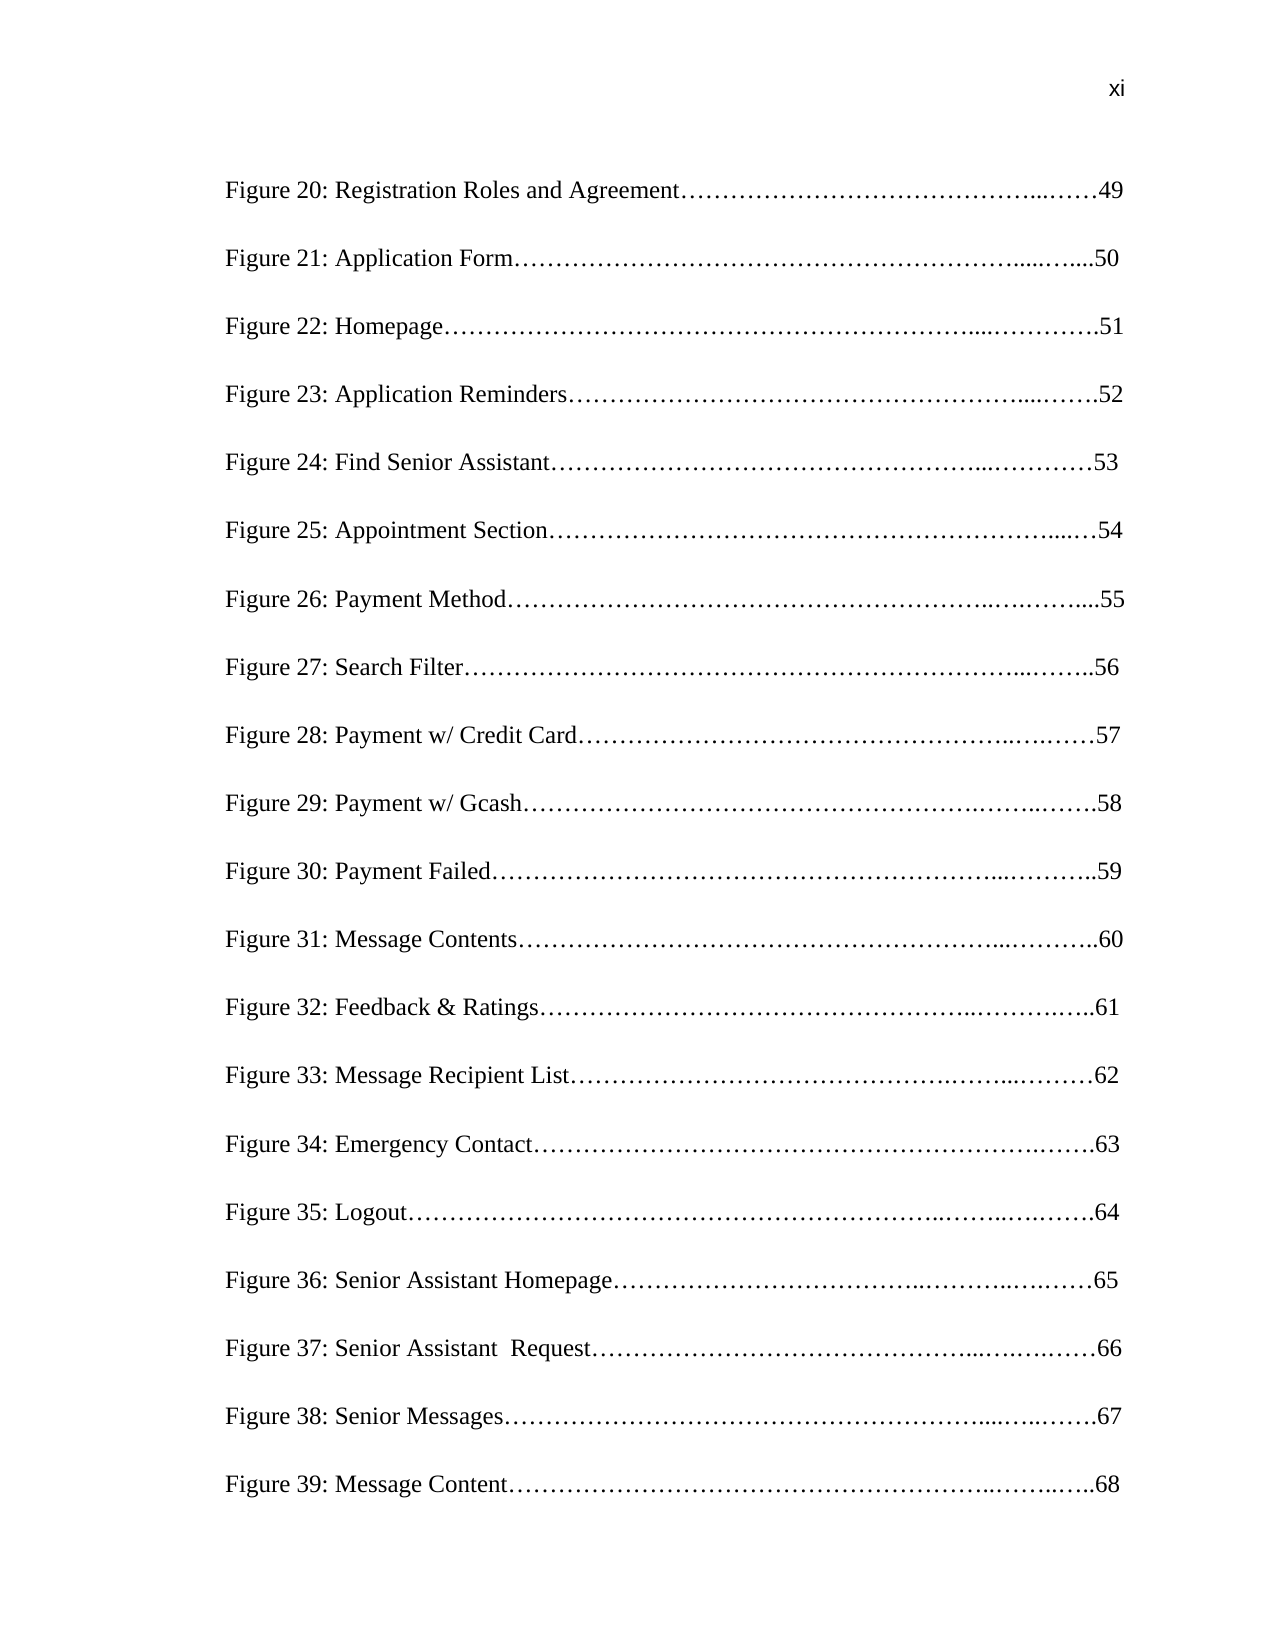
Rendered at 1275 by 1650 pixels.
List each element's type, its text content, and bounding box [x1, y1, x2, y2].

text Figure 29: Payment w/ Gcash……………………………………………….……..…….58 [225, 788, 1125, 817]
text Figure 25: Appointment Section……………………………………………………....…54 [225, 516, 1125, 544]
text Figure 32: Feedback & Ratings……………………………………………..……….…..61 [225, 992, 1125, 1021]
text Figure 24: Find Senior Assistant……………………………………………...…………53 [225, 447, 1125, 476]
text Figure 20: Registration Roles and Agreement……………………………………...……49 [225, 175, 1125, 204]
text Figure 39: Message Content…………………………………………………..……..…..68 [225, 1469, 1125, 1498]
text Figure 21: Application Form…………………………………………………….....…....50 [225, 243, 1125, 272]
text Figure 30: Payment Failed……………………………………………………...………..59 [225, 856, 1125, 885]
text Figure 23: Application Reminders………………………………………………....…….52 [225, 379, 1125, 408]
text Figure 26: Payment Method…………………………………………………..….……....55 [225, 584, 1125, 612]
text Figure 31: Message Contents…………………………………………………...………..60 [225, 924, 1125, 953]
text Figure 38: Senior Messages…………………………………………………....…..…….67 [225, 1401, 1125, 1430]
text Figure 36: Senior Assistant Homepage………………………………..………..….……65 [225, 1265, 1125, 1294]
text Figure 22: Homepage………………………………………………………....………….51 [225, 311, 1125, 340]
text Figure 35: Logout………………………………………………………..……..….…….64 [225, 1197, 1125, 1226]
text Figure 37: Senior Assistant Request………………………………………...….….……66 [225, 1333, 1125, 1362]
text Figure 34: Emergency Contact…………………………………………………….…….63 [225, 1129, 1125, 1157]
text Figure 33: Message Recipient List……………………………………….……...………62 [225, 1061, 1125, 1089]
text Figure 28: Payment w/ Credit Card……………………………………………..….……57 [225, 720, 1125, 749]
text Figure 27: Search Filter…………………………………………………………...……..56 [225, 652, 1125, 681]
